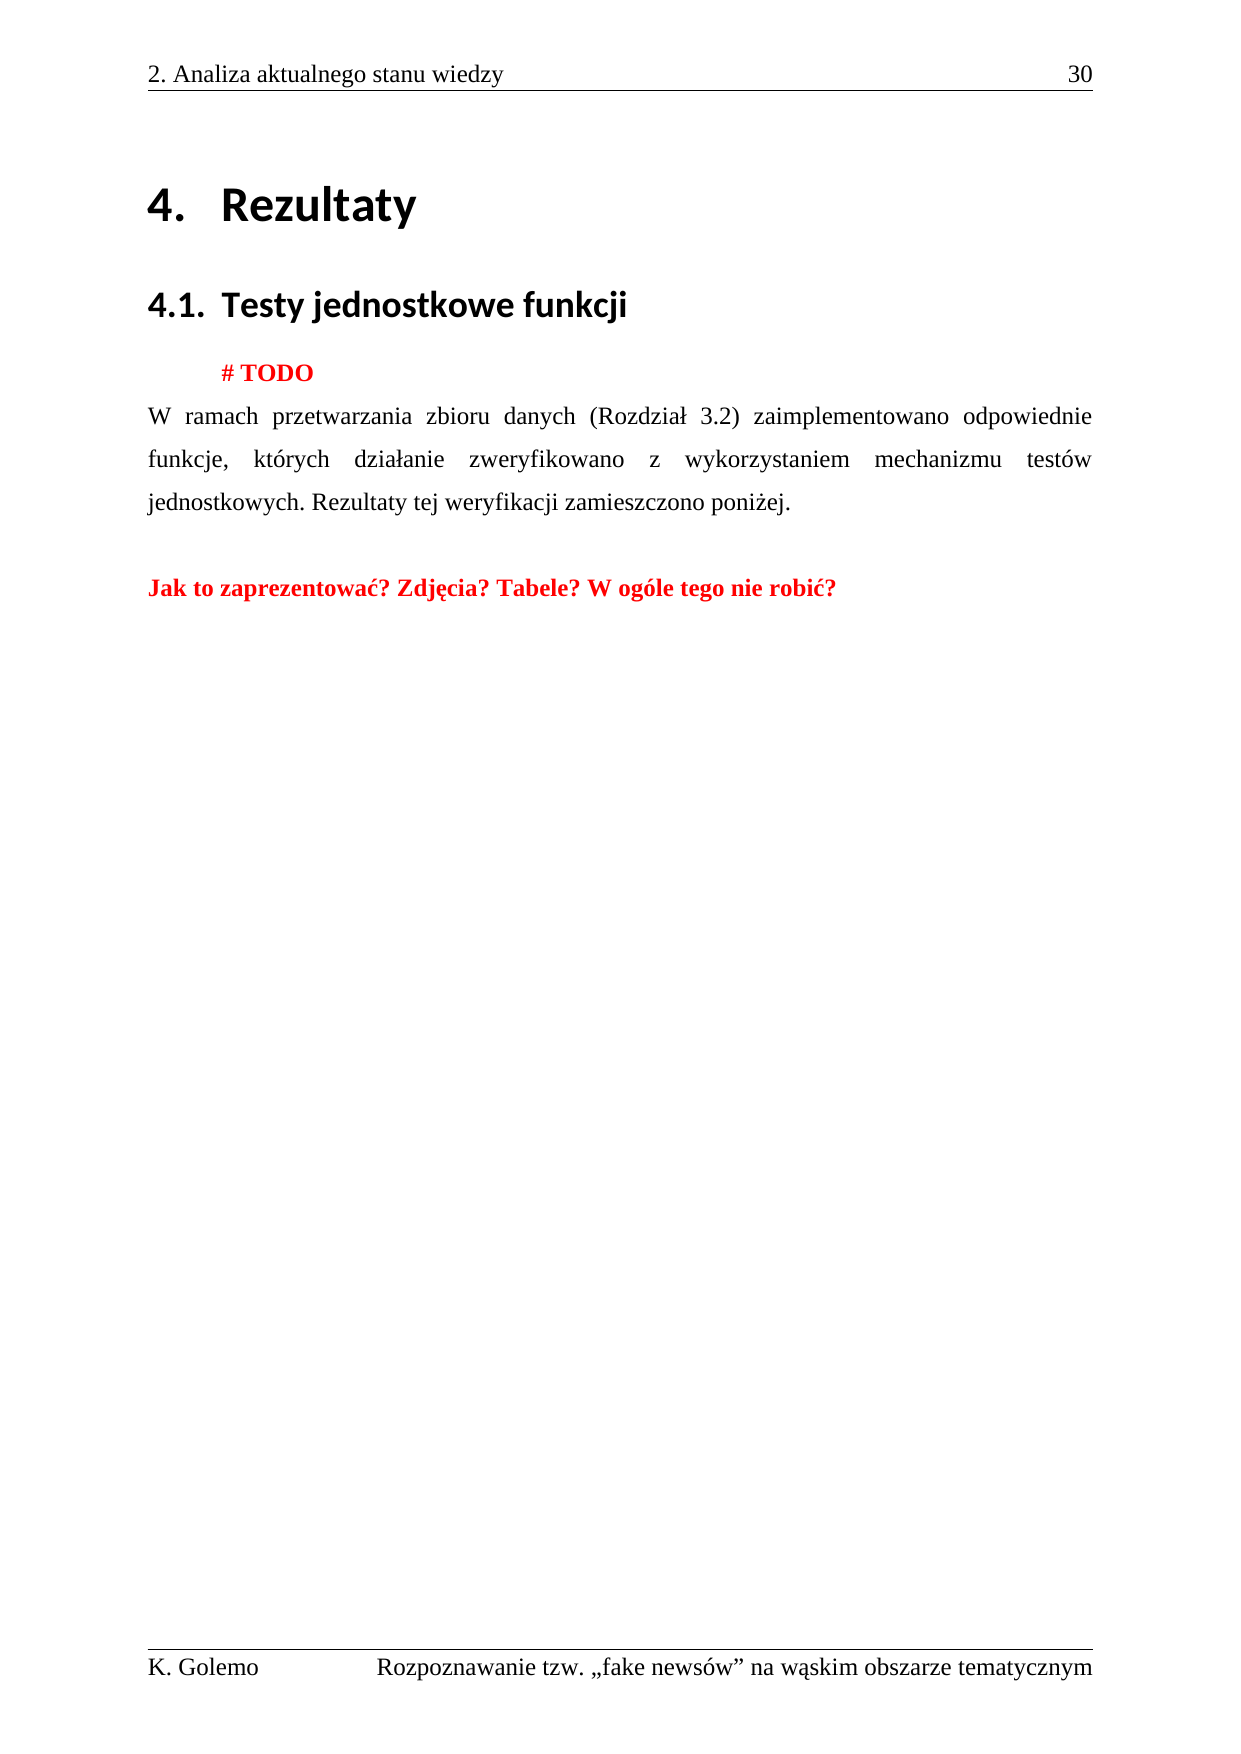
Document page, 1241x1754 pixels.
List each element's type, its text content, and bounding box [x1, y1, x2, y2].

subtitle Rezultaty [148, 173, 1093, 234]
text W ramach przetwarzania zbioru danych (Rozdział 3.2) zaimplementowano odpowiednie funkcje, których działanie zweryfikowano z wykorzystaniem mechanizmu testów jednostkowych. Rezultaty tej weryfikacji zamieszczono poniżej. [148, 401, 1093, 516]
text # TODO [148, 358, 1093, 387]
text Jak to zaprezentować? Zdjęcia? Tabele? W ogóle tego nie robić? [148, 573, 1093, 602]
subtitle Testy jednostkowe funkcji [148, 281, 1093, 327]
